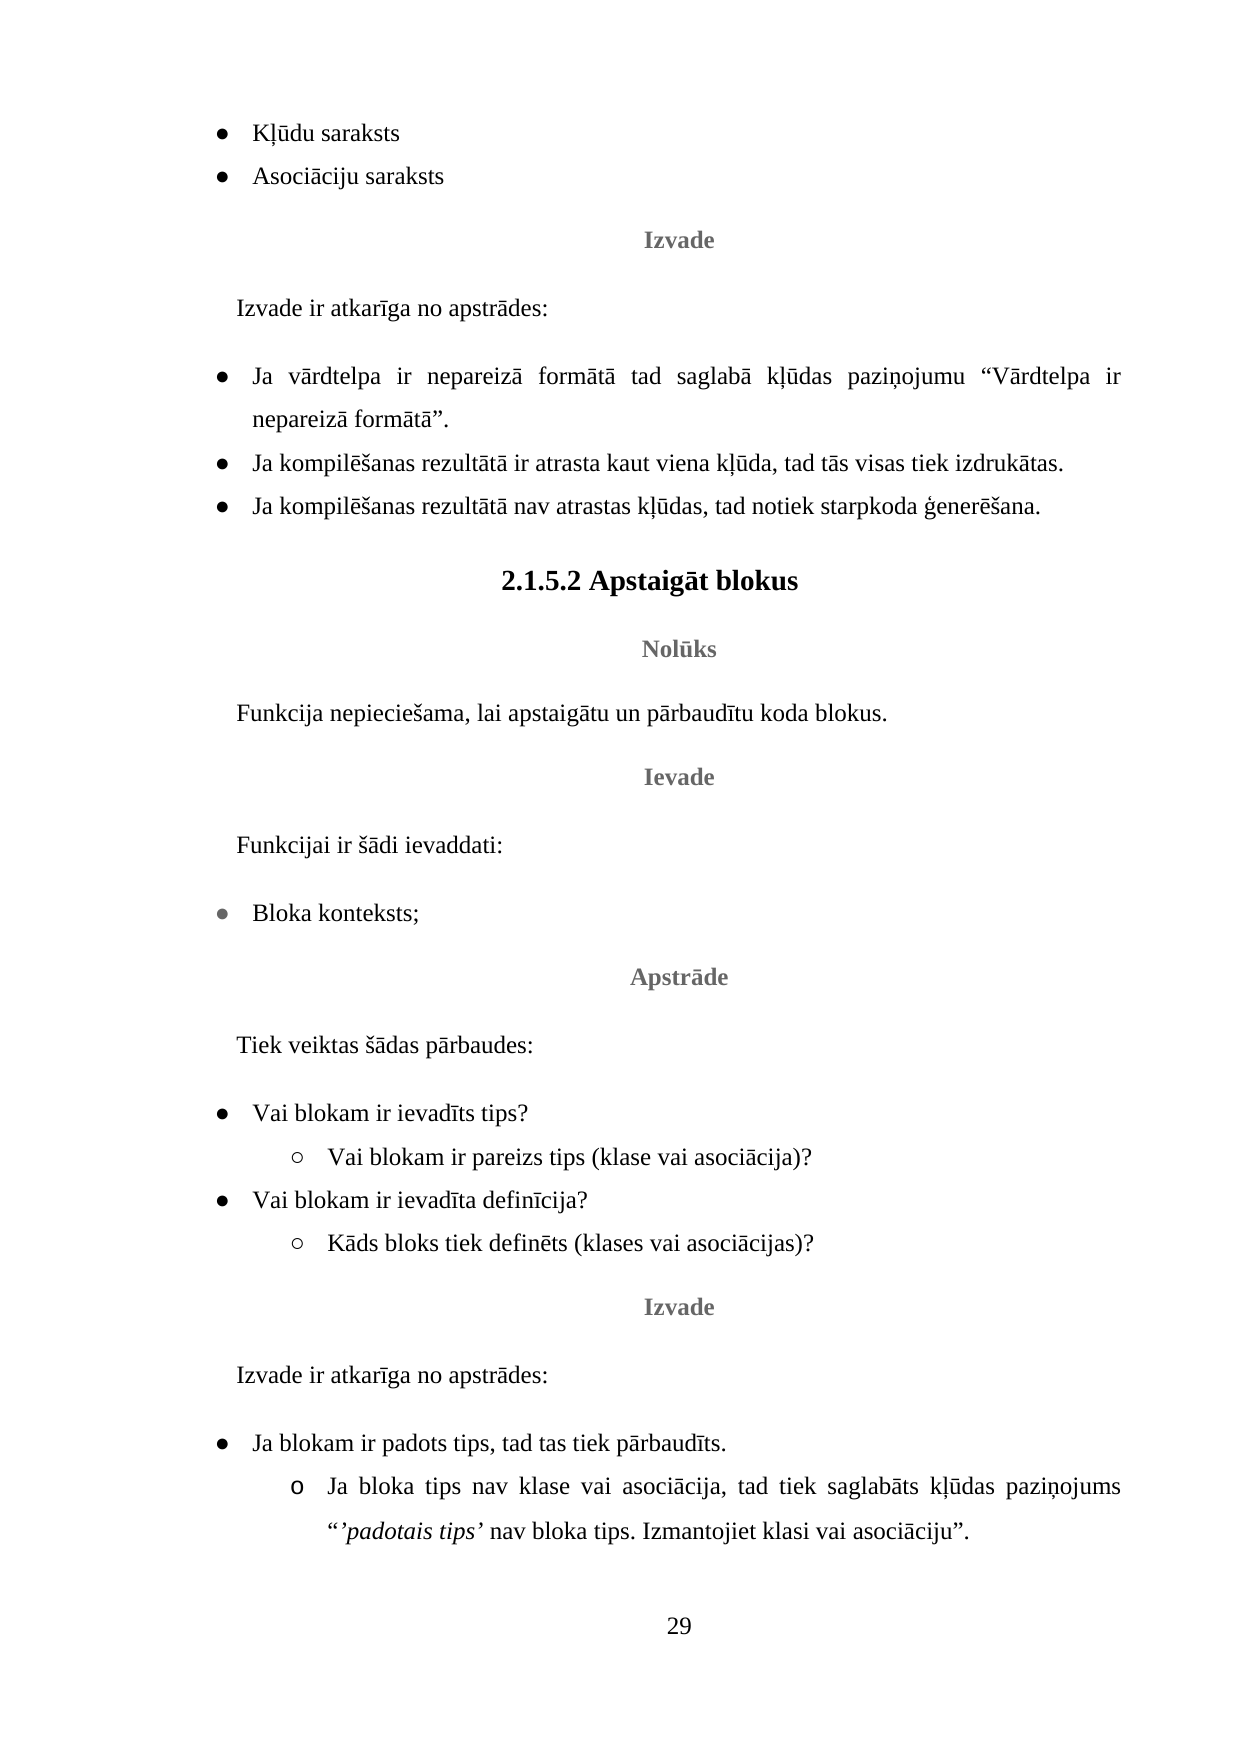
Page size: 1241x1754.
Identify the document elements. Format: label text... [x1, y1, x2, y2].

text Izvade [177, 1292, 1122, 1321]
list Ja kompilēšanas rezultātā ir atrasta kaut viena kļūda, tad tās visas tiek izdrukātas. [214, 448, 1122, 476]
text Apstrāde [177, 962, 1122, 991]
text Ievade [177, 762, 1122, 791]
text Funkcijai ir šādi ievaddati: [177, 830, 1122, 859]
list Ja blokam ir padots tips, tad tas tiek pārbaudīts. [214, 1428, 1122, 1457]
list Bloka konteksts; [214, 898, 1122, 927]
list Asociāciju saraksts [214, 161, 1122, 190]
text Izvade [177, 225, 1122, 254]
text Izvade ir atkarīga no apstrādes: [177, 1360, 1122, 1389]
list Kļūdu saraksts [214, 118, 1122, 147]
list Kāds bloks tiek definēts (klases vai asociācijas)? [289, 1228, 1122, 1257]
subtitle 2.1.5.2 Apstaigāt blokus [177, 563, 1122, 597]
list Ja bloka tips nav klase vai asociācija, tad tiek saglabāts kļūdas paziņojums “’padotais tips’ nav bloka tips. Izmantojiet klasi vai asociāciju”. [289, 1471, 1122, 1545]
list Ja kompilēšanas rezultātā nav atrastas kļūdas, tad notiek starpkoda ģenerēšana. [214, 491, 1122, 519]
text Tiek veiktas šādas pārbaudes: [177, 1030, 1122, 1059]
list Vai blokam ir ievadīta definīcija? [214, 1185, 1122, 1213]
text Nolūks [177, 634, 1122, 663]
list Vai blokam ir pareizs tips (klase vai asociācija)? [289, 1142, 1122, 1170]
list Vai blokam ir ievadīts tips? [214, 1098, 1122, 1127]
text Funkcija nepieciešama, lai apstaigātu un pārbaudītu koda blokus. [177, 698, 1122, 727]
text Izvade ir atkarīga no apstrādes: [177, 293, 1122, 322]
list Ja vārdtelpa ir nepareizā formātā tad saglabā kļūdas paziņojumu “Vārdtelpa ir nepareizā formātā”. [214, 361, 1122, 433]
